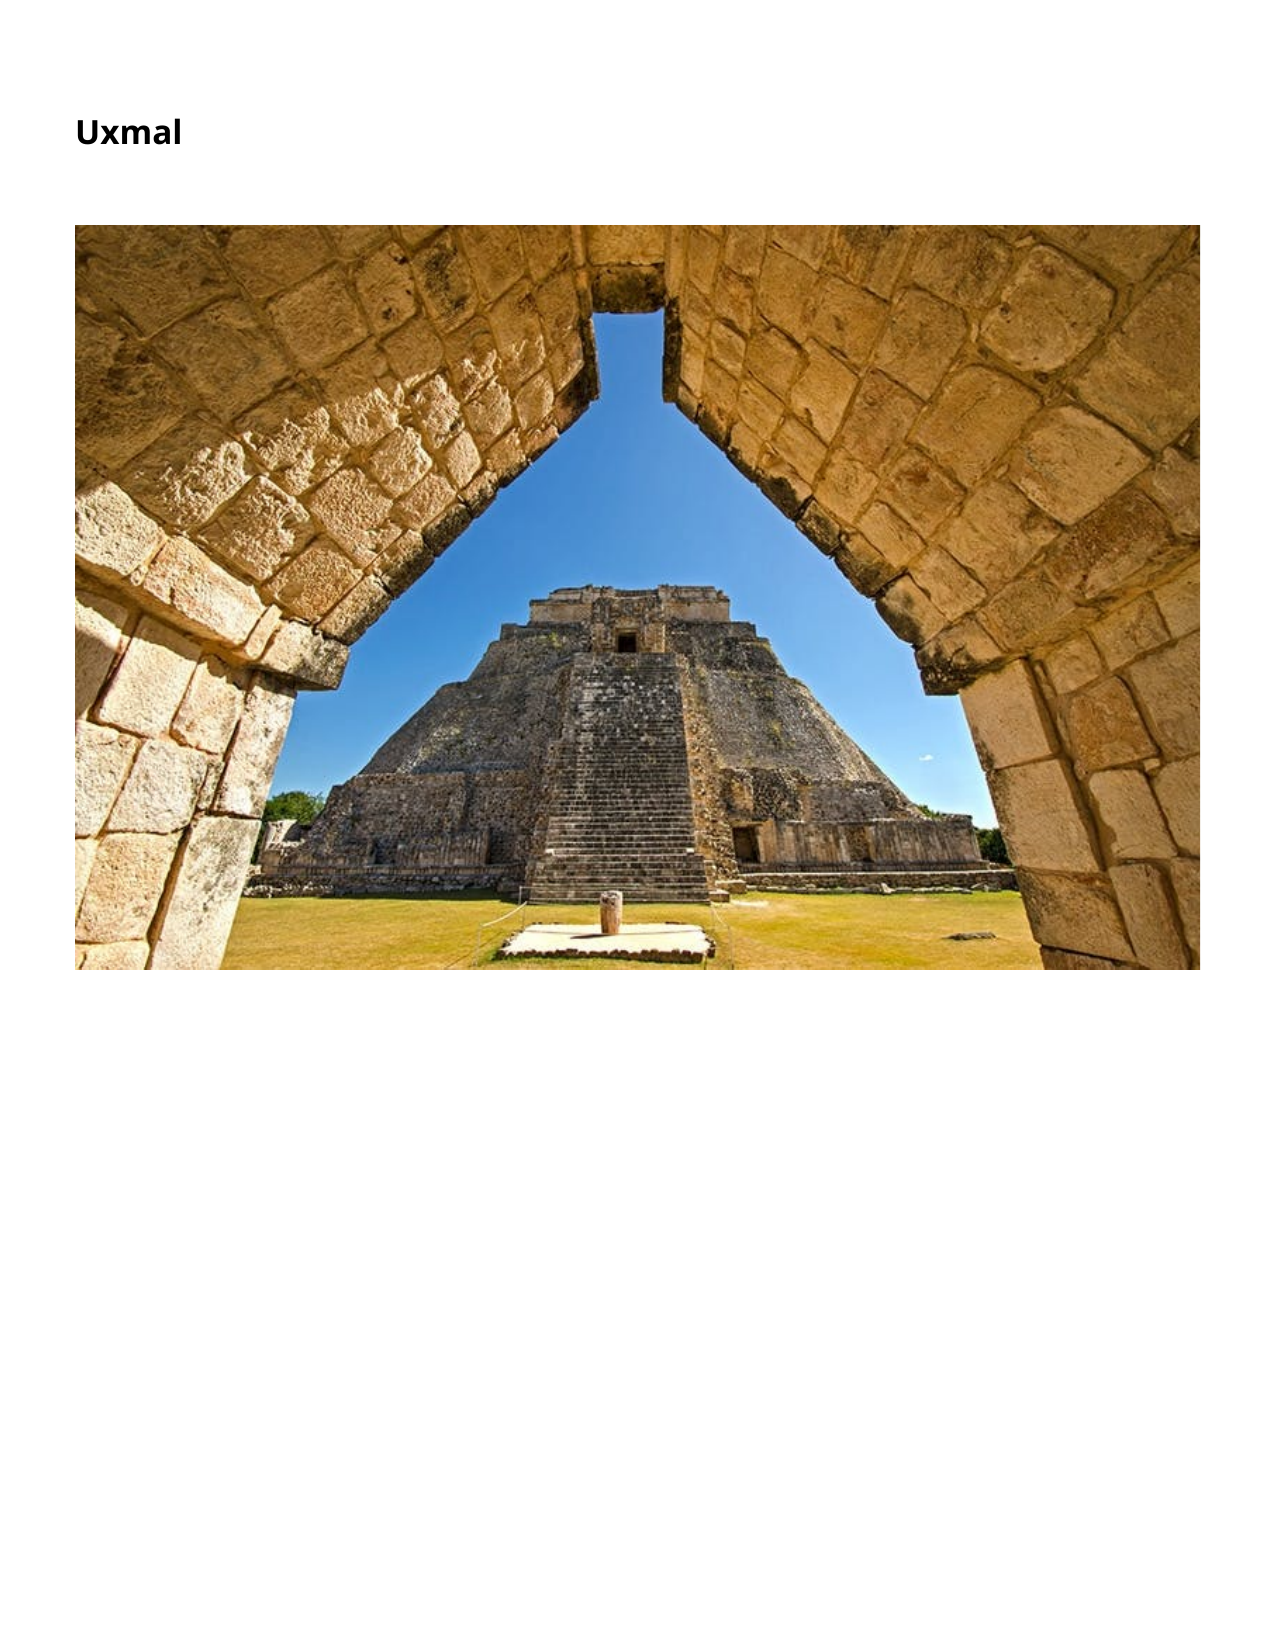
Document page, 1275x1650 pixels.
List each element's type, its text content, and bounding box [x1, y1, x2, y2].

picture [75, 225, 1200, 970]
text Uxmal [75, 109, 1200, 154]
